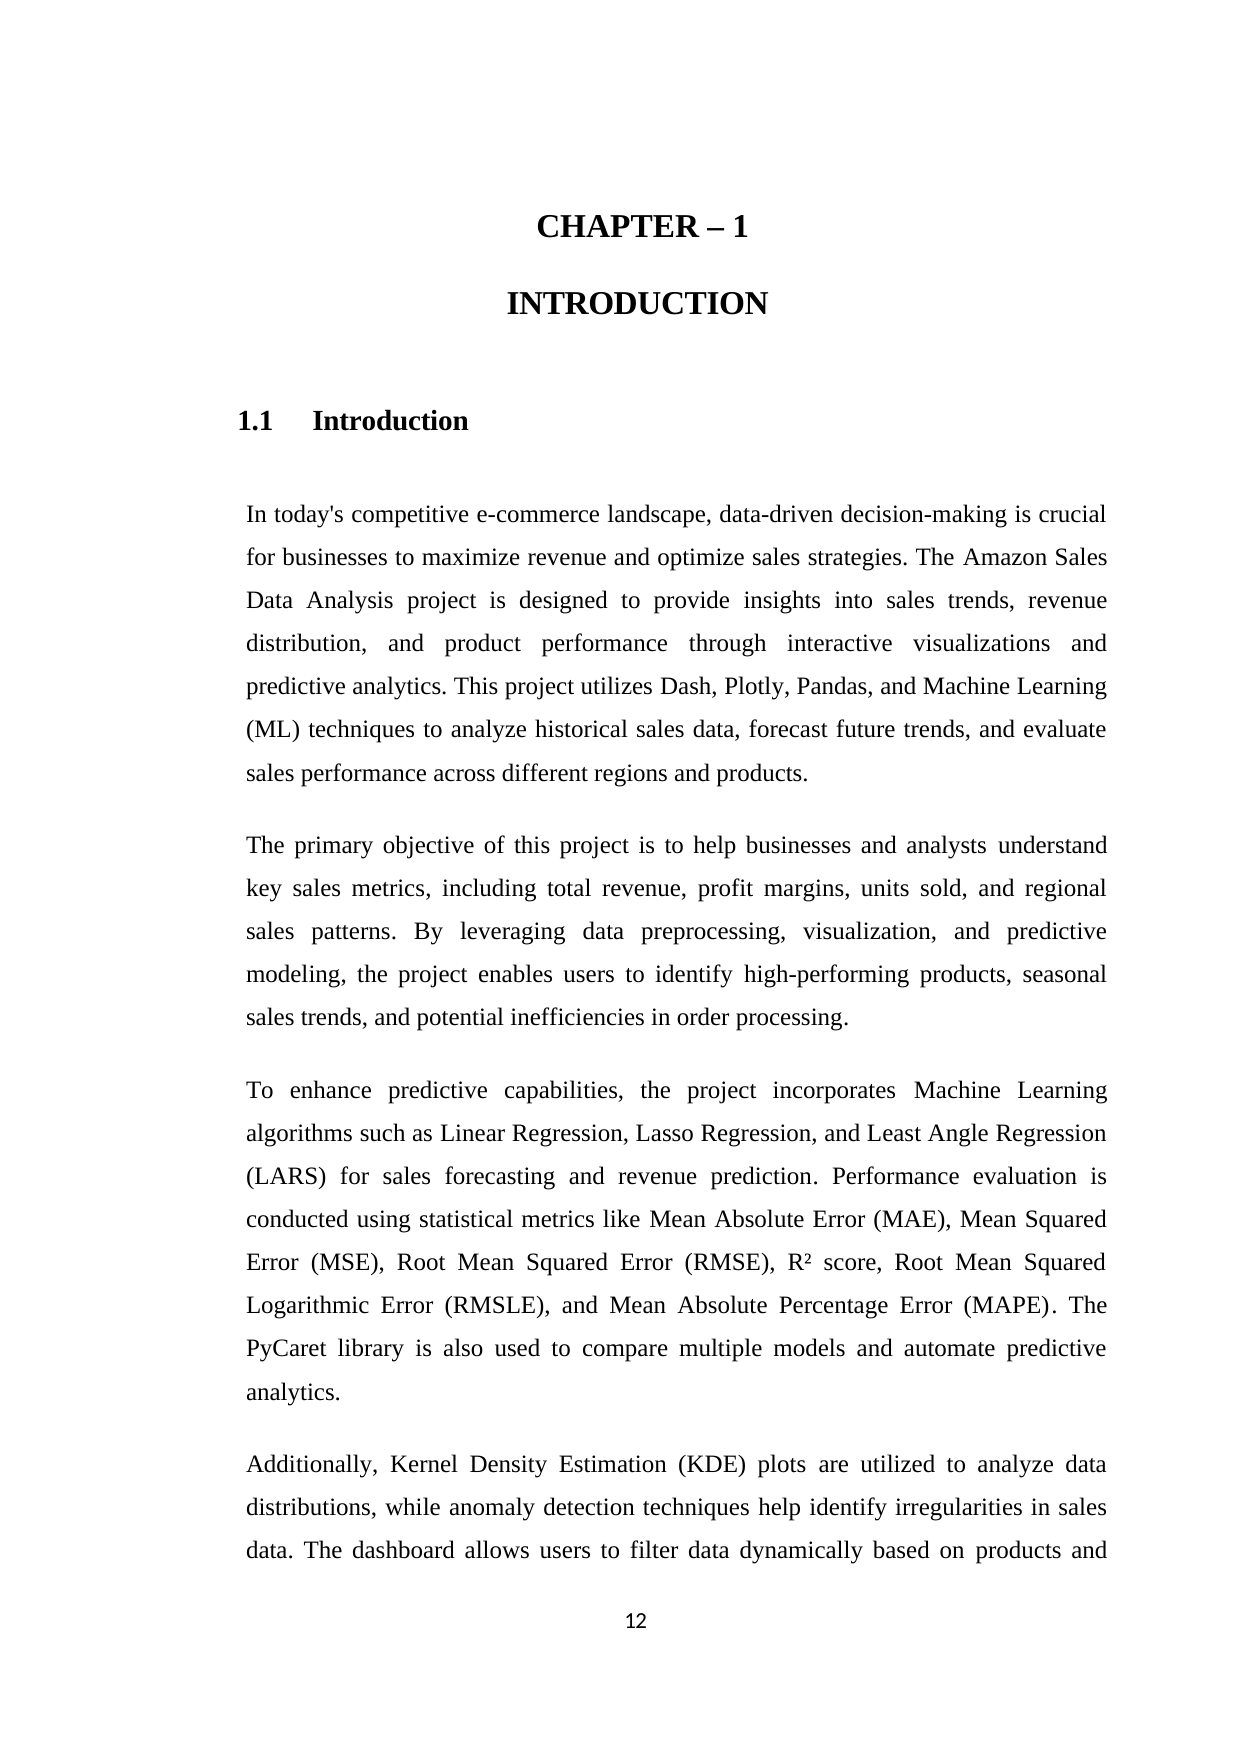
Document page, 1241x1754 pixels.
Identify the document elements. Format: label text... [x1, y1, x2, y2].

text In today's competitive e-commerce landscape, data-driven decision-making is crucial for businesses to maximize revenue and optimize sales strategies. The Amazon Sales Data Analysis project is designed to provide insights into sales trends, revenue distribution, and product performance through interactive visualizations and predictive analytics. This project utilizes Dash, Plotly, Pandas, and Machine Learning (ML) techniques to analyze historical sales data, forecast future trends, and evaluate sales performance across different regions and products. [246, 499, 1107, 786]
text To enhance predictive capabilities, the project incorporates Machine Learning algorithms such as Linear Regression, Lasso Regression, and Least Angle Regression (LARS) for sales forecasting and revenue prediction. Performance evaluation is conducted using statistical metrics like Mean Absolute Error (MAE), Mean Squared Error (MSE), Root Mean Squared Error (RMSE), R² score, Root Mean Squared Logarithmic Error (RMSLE), and Mean Absolute Percentage Error (MAPE). The PyCaret library is also used to compare multiple models and automate predictive analytics. [246, 1075, 1107, 1405]
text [246, 1449, 1107, 1564]
subtitle CHAPTER – 1 INTRODUCTION [505, 206, 770, 321]
text The primary objective of this project is to help businesses and analysts understand key sales metrics, including total revenue, profit margins, units sold, and regional sales patterns. By leveraging data preprocessing, visualization, and predictive modeling, the project enables users to identify high-performing products, seasonal sales trends, and potential inefficiencies in order processing. [246, 830, 1107, 1031]
subtitle Introduction [237, 403, 1107, 436]
